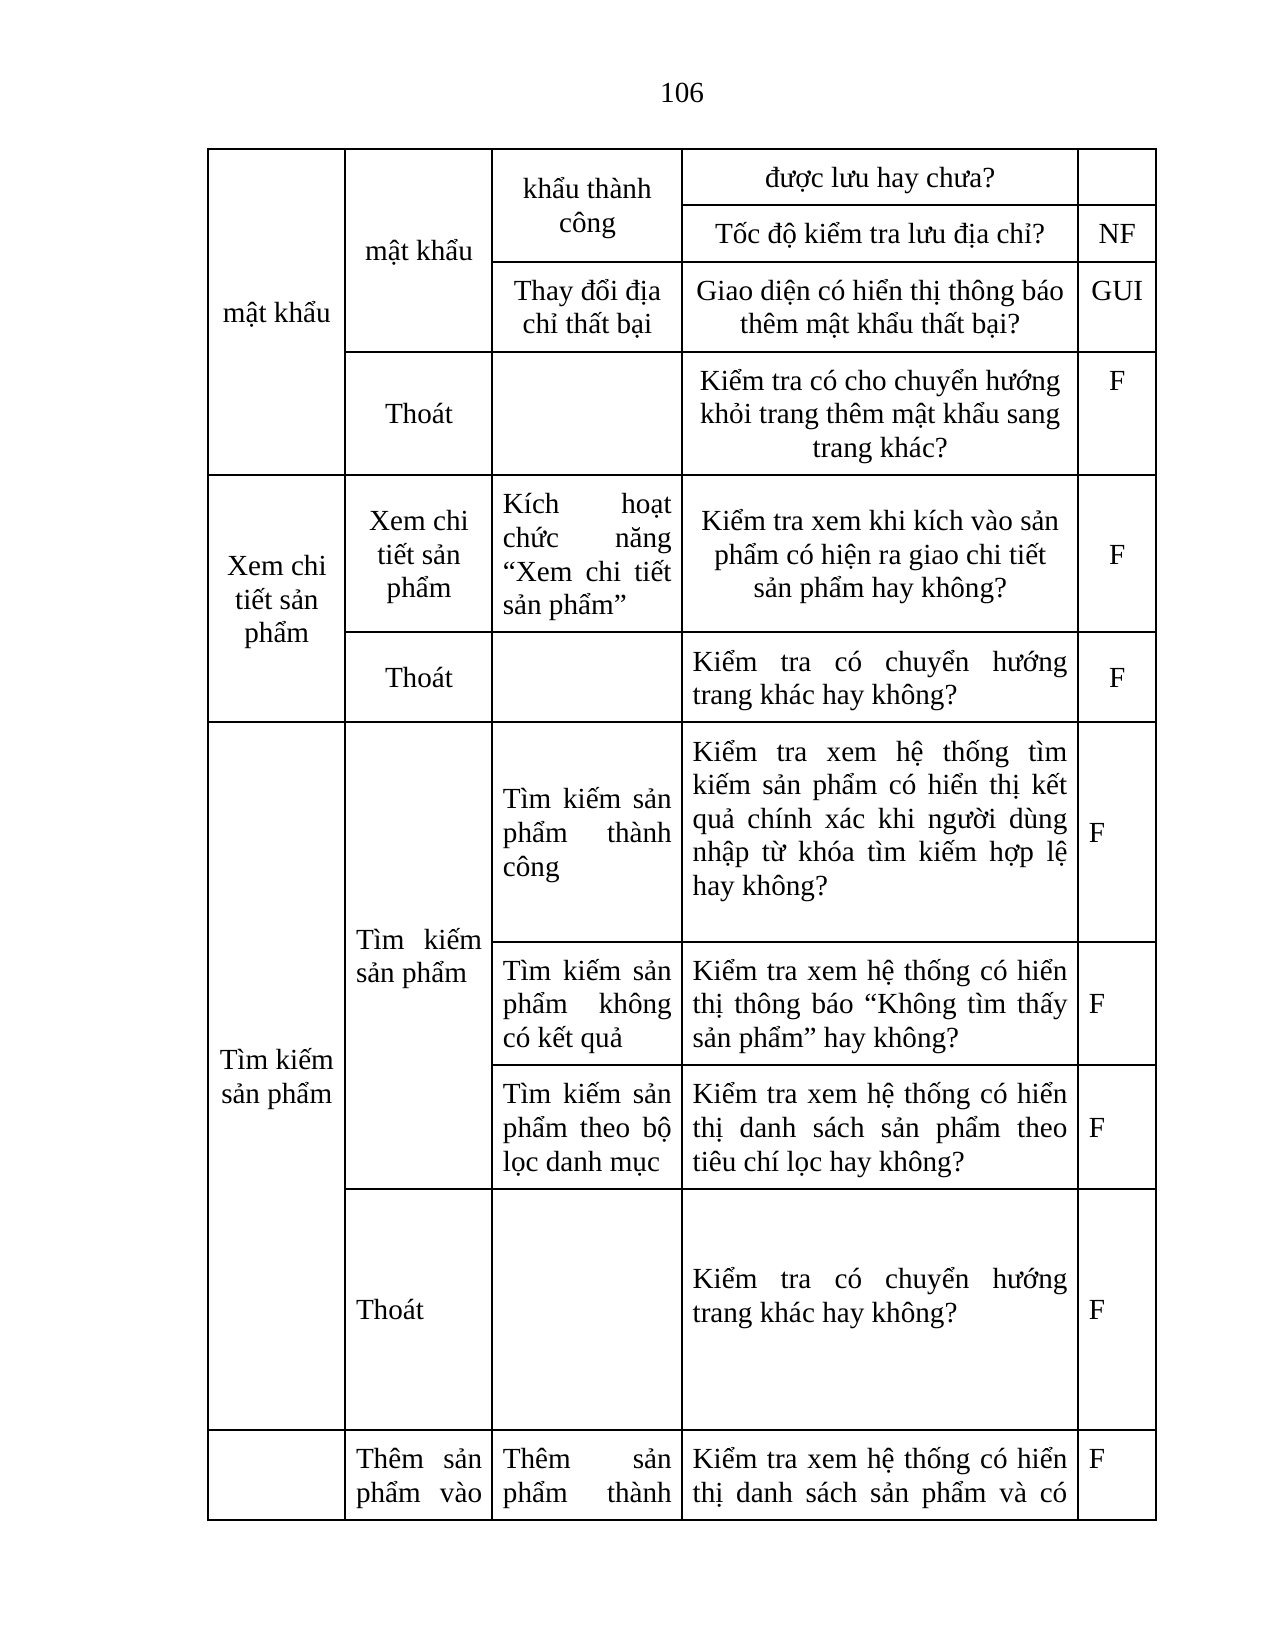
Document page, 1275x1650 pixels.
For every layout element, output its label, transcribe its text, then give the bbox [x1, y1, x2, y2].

table_cell F [1079, 476, 1155, 631]
table_cell F [1079, 150, 1155, 204]
table_cell Giao diện có hiển thị thông báo thêm mật khẩu thất bại? [683, 263, 1077, 351]
table_cell Kích hoạt chức năng “Xem chi tiết sản phẩm” [493, 476, 681, 631]
table_cell Kiểm tra xem hệ thống có hiển thị danh sách sản phẩm theo tiêu chí lọc hay không? [683, 1066, 1077, 1188]
table_cell [493, 353, 681, 474]
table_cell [493, 1431, 681, 1519]
table_cell Thoát [346, 1190, 491, 1429]
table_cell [209, 1431, 344, 1519]
table_cell F [1079, 723, 1155, 941]
table_cell Kiểm tra xem hệ thống tìm kiếm sản phẩm có hiển thị kết quả chính xác khi người dùng nhập từ khóa tìm kiếm hợp lệ hay không? [683, 723, 1077, 941]
table_cell Kiểm tra có chuyển hướng trang khác hay không? [683, 1190, 1077, 1429]
table_cell F [1079, 353, 1155, 474]
table_cell F [1079, 633, 1155, 721]
table_cell Kiểm tra xem hệ thống có hiển thị thông báo “Không tìm thấy sản phẩm” hay không? [683, 943, 1077, 1064]
table_cell Tìm kiếm sản phẩm theo bộ lọc danh mục [493, 1066, 681, 1188]
table_cell Thay đổi địa chỉ thất bại [493, 263, 681, 351]
table_cell Tìm kiếm sản phẩm thành công [493, 723, 681, 941]
table_cell Tìm kiếm sản phẩm [209, 723, 344, 1429]
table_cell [683, 1431, 1077, 1519]
table_cell Thay đổi mật khẩu [346, 150, 491, 351]
table_cell Xem chi tiết sản phẩm [346, 476, 491, 631]
table_cell GUI [1079, 263, 1155, 351]
table_cell F [1079, 1190, 1155, 1429]
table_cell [683, 150, 1077, 204]
table_cell Thoát [346, 353, 491, 474]
table_cell [493, 633, 681, 721]
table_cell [346, 1431, 491, 1519]
table_cell Thoát [346, 633, 491, 721]
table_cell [493, 150, 681, 261]
table_cell F [1079, 1066, 1155, 1188]
table_cell Tốc độ kiểm tra lưu địa chỉ? [683, 206, 1077, 261]
table_cell Kiểm tra có cho chuyển hướng khỏi trang thêm mật khẩu sang trang khác? [683, 353, 1077, 474]
table_cell Kiểm tra có chuyển hướng trang khác hay không? [683, 633, 1077, 721]
table_cell [493, 1190, 681, 1429]
table_cell NF [1079, 206, 1155, 261]
table_cell Xem chi tiết sản phẩm [209, 476, 344, 721]
table_cell F [1079, 1431, 1155, 1519]
table_cell Tìm kiếm sản phẩm [346, 723, 491, 1188]
table_cell Thay đổi mật khẩu [209, 150, 344, 474]
table_cell Kiểm tra xem khi kích vào sản phẩm có hiện ra giao chi tiết sản phẩm hay không? [683, 476, 1077, 631]
table_cell Tìm kiếm sản phẩm không có kết quả [493, 943, 681, 1064]
table_cell F [1079, 943, 1155, 1064]
